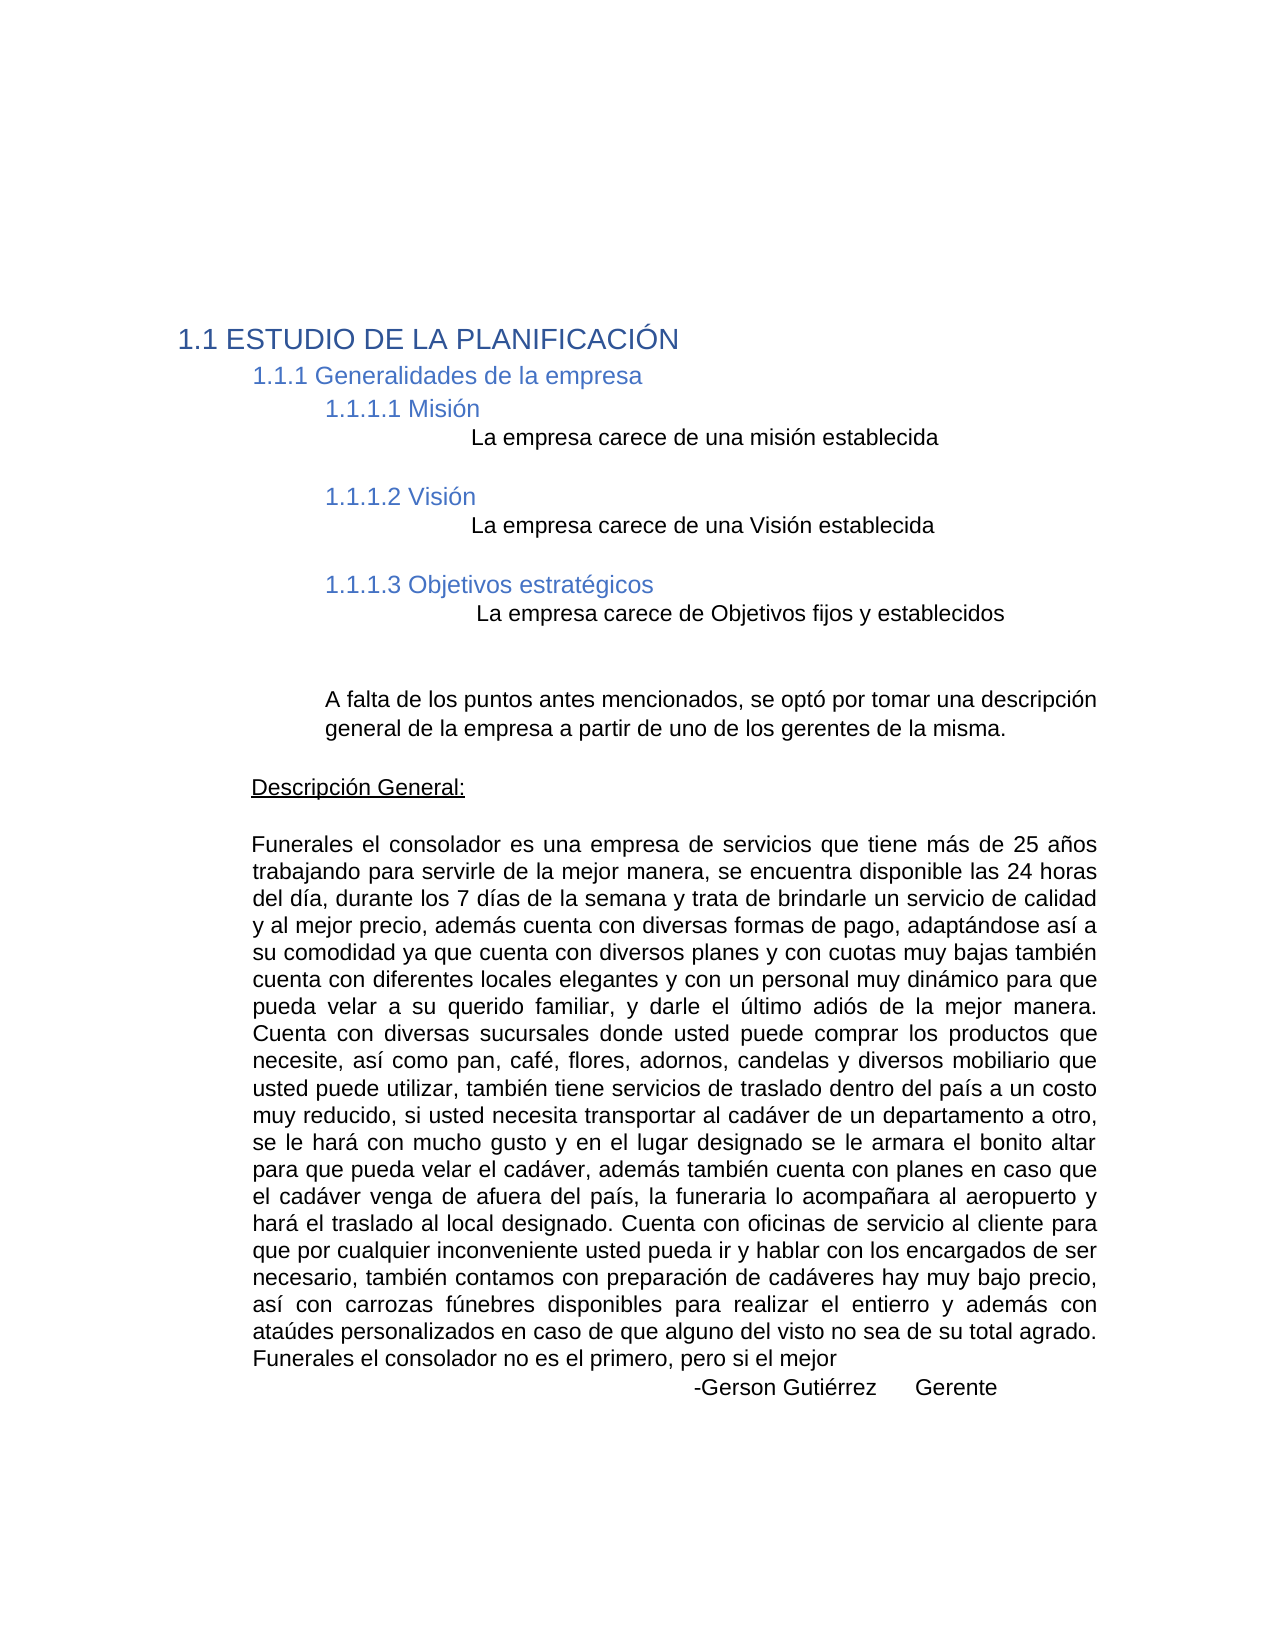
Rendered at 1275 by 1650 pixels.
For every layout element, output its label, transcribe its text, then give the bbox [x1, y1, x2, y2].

text La empresa carece de una misión establecida [398, 424, 985, 477]
text La empresa carece de Objetivos fijos y establecidos [177, 600, 1098, 626]
text Descripción General: [251, 773, 1098, 800]
text A falta de los puntos antes mencionados, se optó por tomar una descripción general de la empresa a partir de uno de los gerentes de la misma. [325, 686, 1098, 741]
subtitle 1.1.1.1 Misión [252, 394, 1098, 423]
text La empresa carece de una Visión establecida [398, 512, 985, 565]
text Funerales el consolador es una empresa de servicios que tiene más de 25 años trabajando para servirle de la mejor manera, se encuentra disponible las 24 horas del día, durante los 7 días de la semana y trata de brindarle un servicio de calidad y al mejor precio, además cuenta con diversas formas de pago, adaptándose así a su comodidad ya que cuenta con diversos planes y con cuotas muy bajas también cuenta con diferentes locales elegantes y con un personal muy dinámico para que pueda velar a su querido familiar, y darle el último adiós de la mejor manera. Cuenta con diversas sucursales donde usted puede comprar los productos que necesite, así como pan, café, flores, adornos, candelas y diversos mobiliario que usted puede utilizar, también tiene servicios de traslado dentro del país a un costo muy reducido, si usted necesita transportar al cadáver de un departamento a otro, se le hará con mucho gusto y en el lugar designado se le armara el bonito altar para que pueda velar el cadáver, además también cuenta con planes en caso que el cadáver venga de afuera del país, la funeraria lo acompañara al aeropuerto y hará el traslado al local designado. Cuenta con oficinas de servicio al cliente para que por cualquier inconveniente usted pueda ir y hablar con los encargados de ser necesario, también contamos con preparación de cadáveres hay muy bajo precio, así con carrozas fúnebres disponibles para realizar el entierro y además con ataúdes personalizados en caso de que alguno del visto no sea de su total agrado. Funerales el consolador no es el primero, pero si el mejor [251, 831, 1098, 1372]
subtitle 1.1 ESTUDIO DE LA PLANIFICACIÓN [177, 322, 1098, 356]
text -Gerson Gutiérrez Gerente [251, 1374, 1098, 1400]
subtitle 1.1.1 Generalidades de la empresa [251, 361, 1098, 389]
subtitle 1.1.1.3 Objetivos estratégicos [251, 570, 1098, 599]
subtitle 1.1.1.2 Visión [252, 482, 1098, 511]
